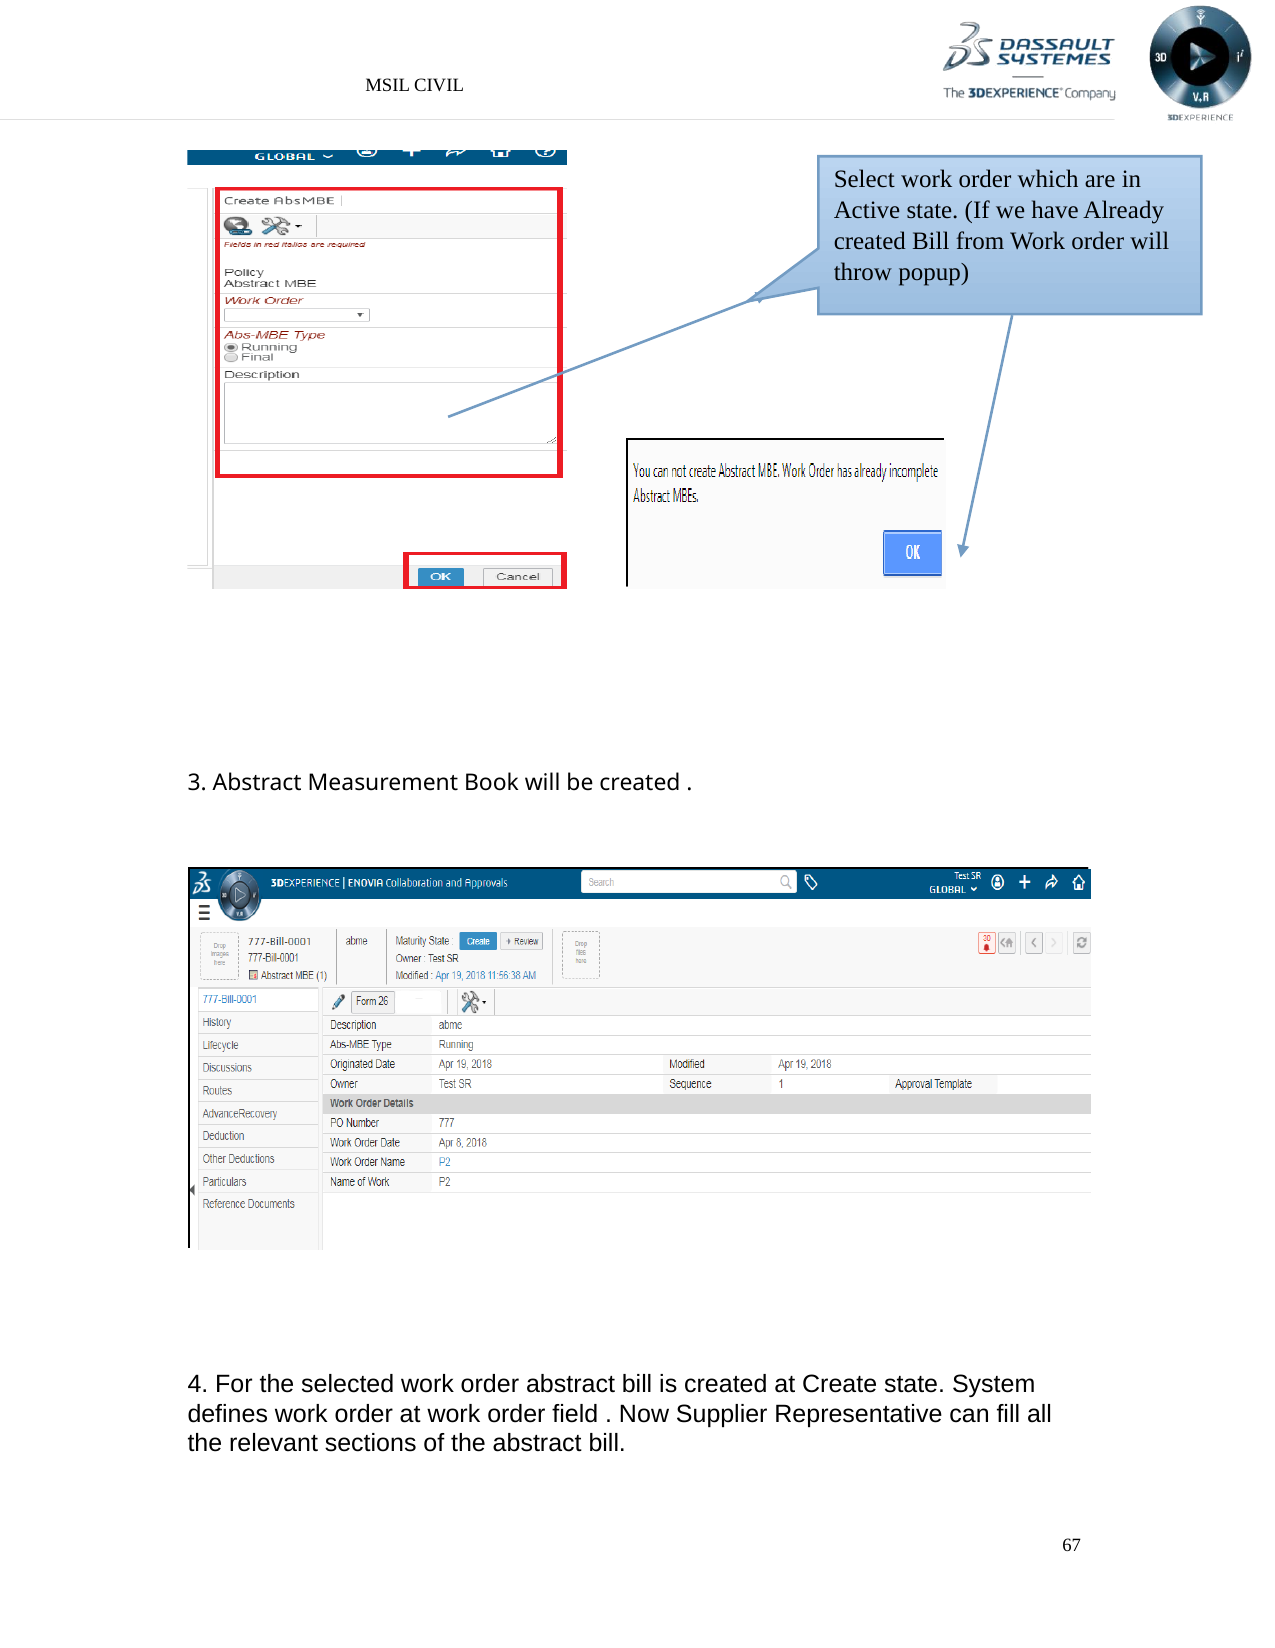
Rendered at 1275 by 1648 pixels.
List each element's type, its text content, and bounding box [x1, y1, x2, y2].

picture [187, 150, 567, 589]
picture [628, 440, 946, 589]
picture [190, 869, 1091, 1250]
list For the selected work order abstract bill is created at Create state. System defines work order at work order field . Now Supplier Representative can fill all the relevant sections of the abstract bill. [187, 1369, 1076, 1457]
picture [0, 1, 1254, 134]
list Abstract Measurement Book will be created . [187, 766, 1088, 797]
